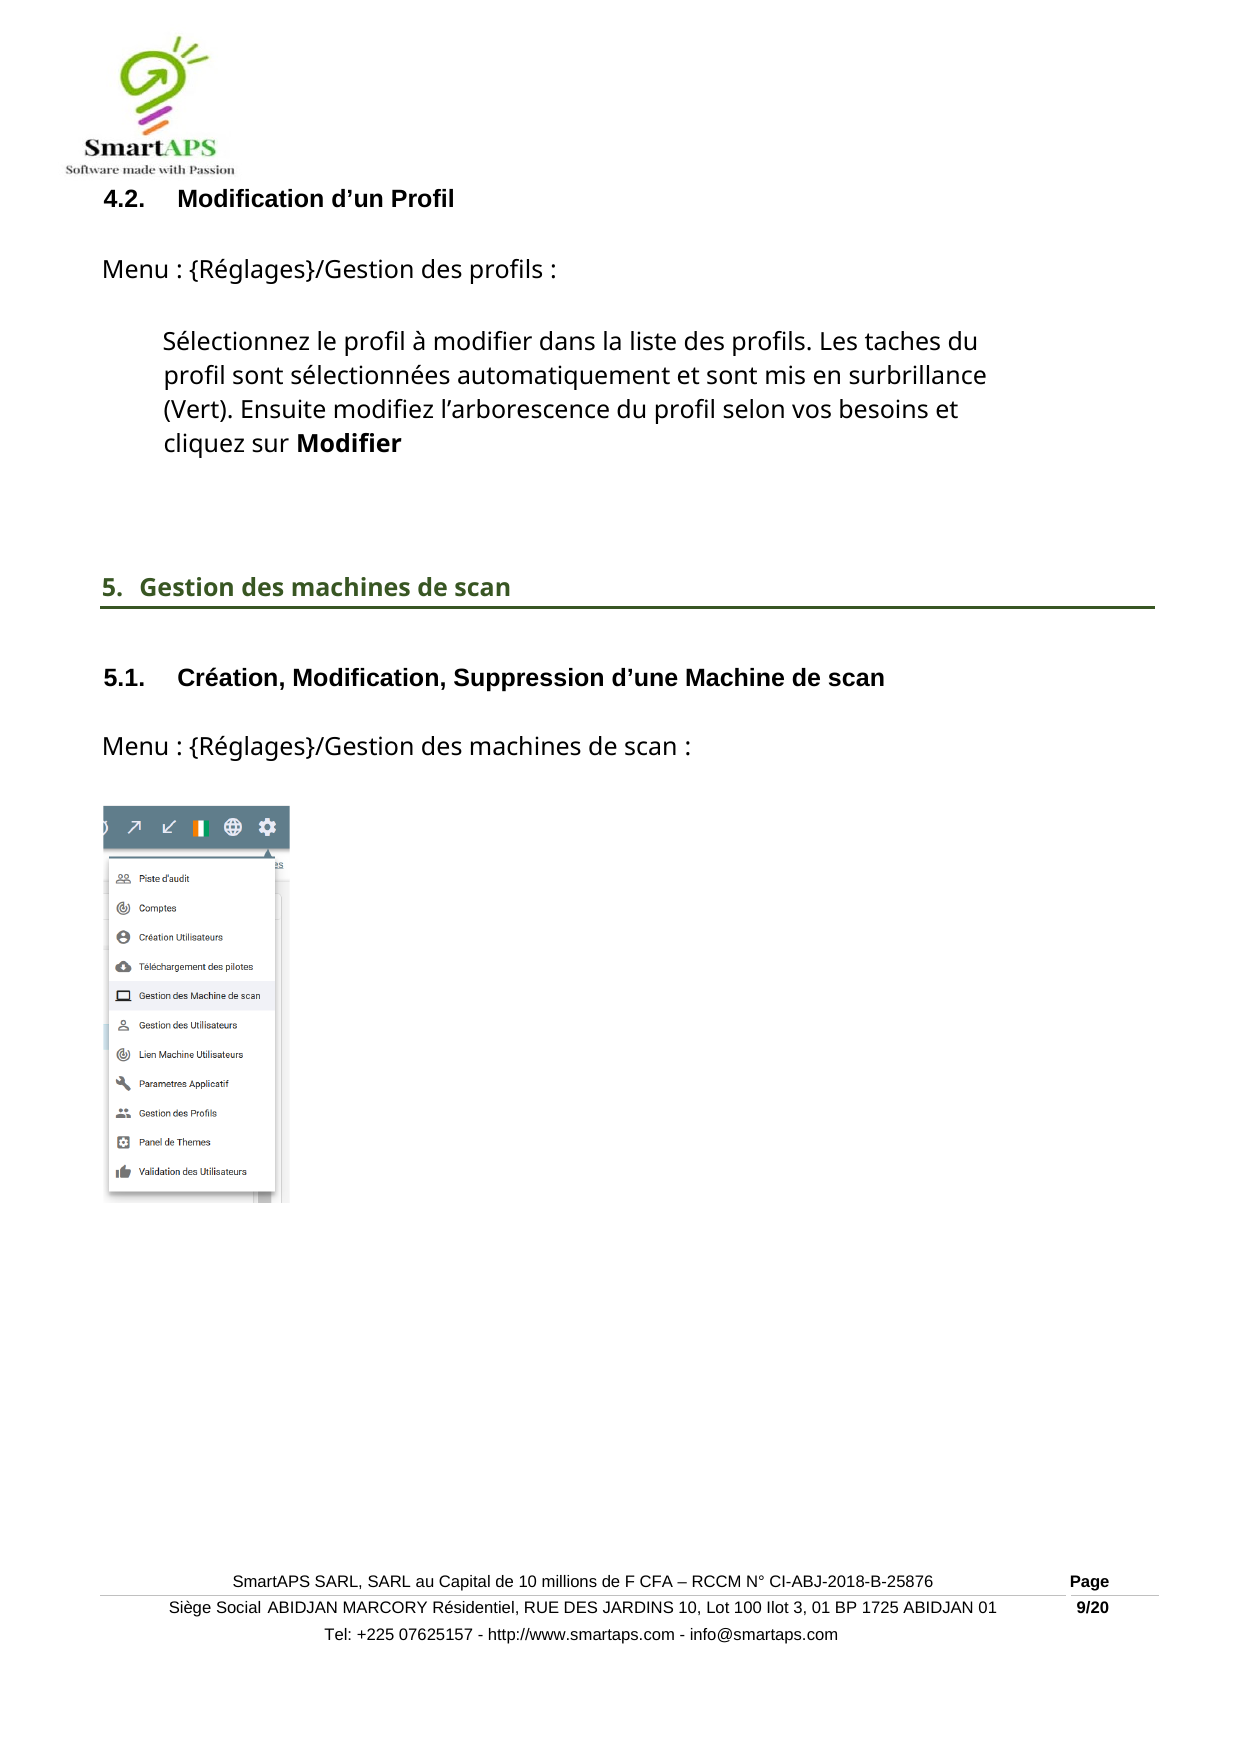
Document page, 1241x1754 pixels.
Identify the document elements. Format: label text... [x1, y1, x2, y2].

text Menu : {Réglages}/Gestion des machines de scan : [102, 729, 1158, 763]
text Sélectionnez le profil à modifier dans la liste des profils. Les taches du profil sont sélectionnées automatiquement et sont mis en surbrillance (Vert). Ensuite modifiez l’arborescence du profil selon vos besoins et cliquez sur Modifier [162, 324, 1007, 460]
picture [42, 11, 258, 183]
subtitle Modification d’un Profil [103, 184, 1167, 212]
subtitle Gestion des machines de scan [102, 570, 1158, 604]
picture [103, 805, 290, 1203]
text Menu : {Réglages}/Gestion des profils : [102, 252, 1158, 286]
subtitle Création, Modification, Suppression d’une Machine de scan [103, 663, 1167, 691]
